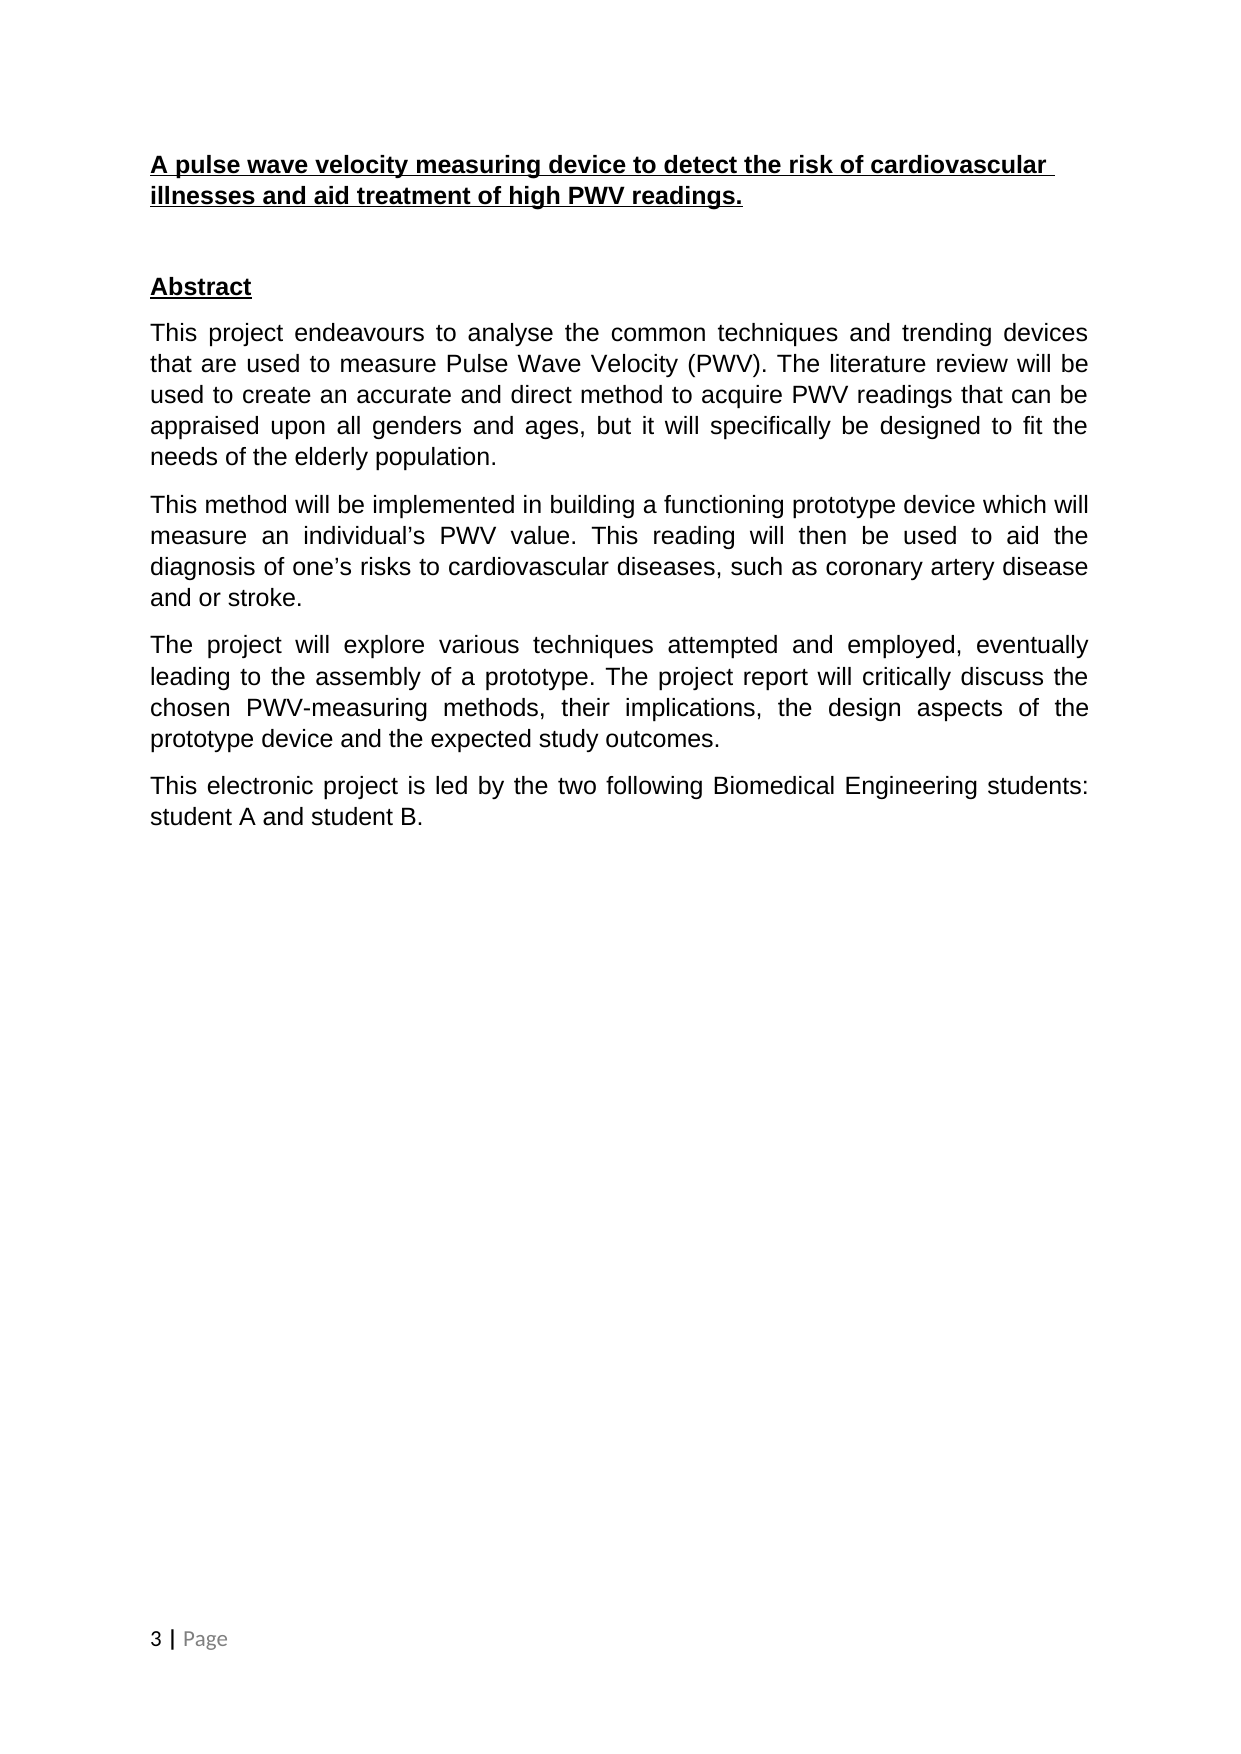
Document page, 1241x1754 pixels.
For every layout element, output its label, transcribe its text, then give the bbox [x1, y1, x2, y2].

text This electronic project is led by the two following Biomedical Engineering students: student A and student B. [150, 771, 1090, 831]
text A pulse wave velocity measuring device to detect the risk of cardiovascular illnesses and aid treatment of high PWV readings. [150, 150, 1090, 210]
text The project will explore various techniques attempted and employed, eventually leading to the assembly of a prototype. The project report will critically discuss the chosen PWV-measuring methods, their implications, the design aspects of the prototype device and the expected study outcomes. [150, 630, 1090, 752]
subtitle Abstract [150, 272, 1090, 301]
text This project endeavours to analyse the common techniques and trending devices that are used to measure Pulse Wave Velocity (PWV). The literature review will be used to create an accurate and direct method to acquire PWV readings that can be appraised upon all genders and ages, but it will specifically be designed to fit the needs of the elderly population. [150, 318, 1090, 471]
text This method will be implemented in building a functioning prototype device which will measure an individual’s PWV value. This reading will then be used to aid the diagnosis of one’s risks to cardiovascular diseases, such as coronary artery disease and or stroke. [150, 489, 1090, 611]
